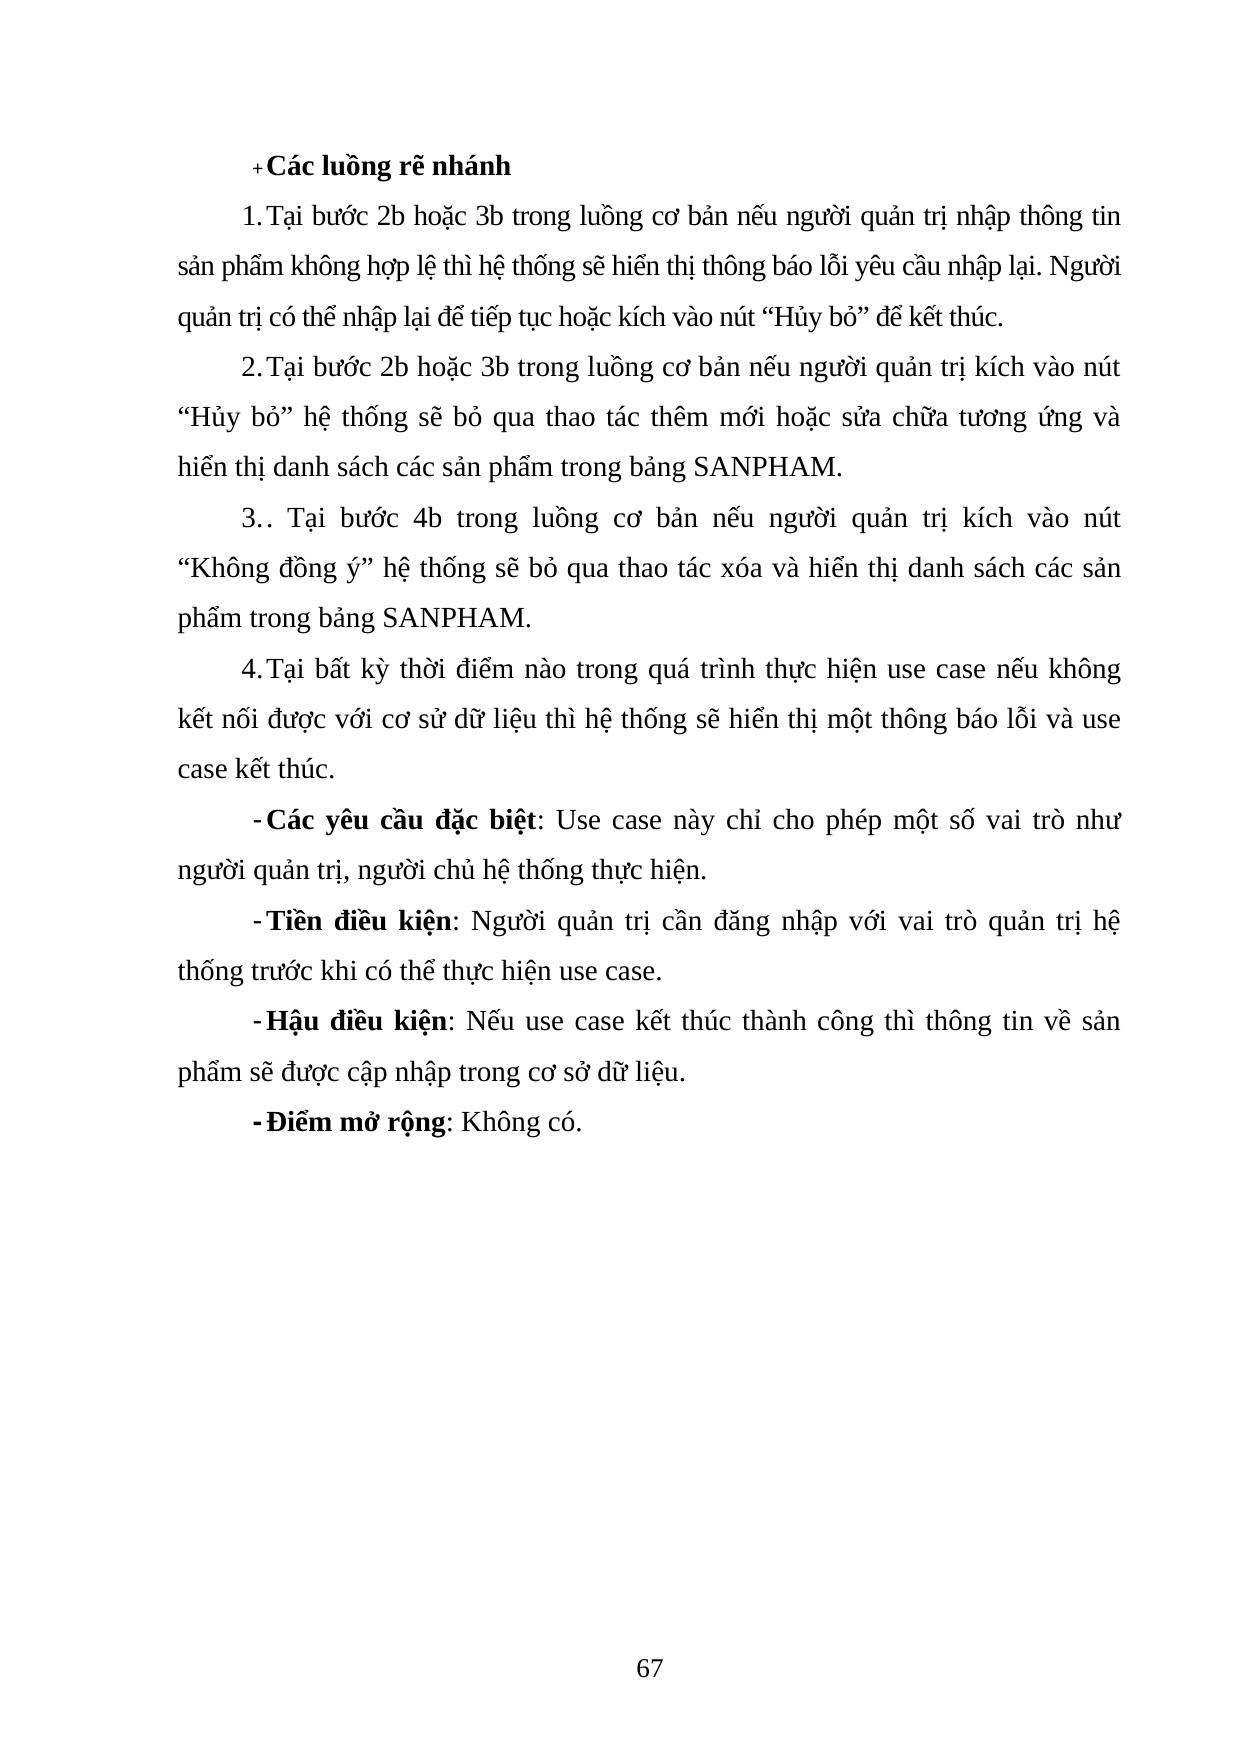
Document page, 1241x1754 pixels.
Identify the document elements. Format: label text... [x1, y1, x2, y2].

list Tiền điều kiện: Người quản trị cần đăng nhập với vai trò quản trị hệ thống trước khi có thể thực hiện use case. [177, 902, 1122, 986]
list Tại bước 2b hoặc 3b trong luồng cơ bản nếu người quản trị kích vào nút “Hủy bỏ” hệ thống sẽ bỏ qua thao tác thêm mới hoặc sửa chữa tương ứng và hiển thị danh sách các sản phẩm trong bảng SANPHAM. [177, 349, 1122, 483]
list Các yêu cầu đặc biệt: Use case này chỉ cho phép một số vai trò như người quản trị, người chủ hệ thống thực hiện. [177, 802, 1122, 886]
list Điểm mở rộng: Không có. [177, 1104, 1122, 1138]
list Hậu điều kiện: Nếu use case kết thúc thành công thì thông tin về sản phẩm sẽ được cập nhập trong cơ sở dữ liệu. [177, 1003, 1122, 1087]
list Tại bất kỳ thời điểm nào trong quá trình thực hiện use case nếu không kết nối được với cơ sử dữ liệu thì hệ thống sẽ hiển thị một thông báo lỗi và use case kết thúc. [177, 651, 1122, 785]
list Tại bước 2b hoặc 3b trong luồng cơ bản nếu người quản trị nhập thông tin sản phẩm không hợp lệ thì hệ thống sẽ hiển thị thông báo lỗi yêu cầu nhập lại. Người quản trị có thể nhập lại để tiếp tục hoặc kích vào nút “Hủy bỏ” để kết thúc. [177, 198, 1122, 332]
list . Tại bước 4b trong luồng cơ bản nếu người quản trị kích vào nút “Không đồng ý” hệ thống sẽ bỏ qua thao tác xóa và hiển thị danh sách các sản phẩm trong bảng SANPHAM. [177, 500, 1122, 634]
list Các luồng rẽ nhánh [177, 148, 1122, 181]
